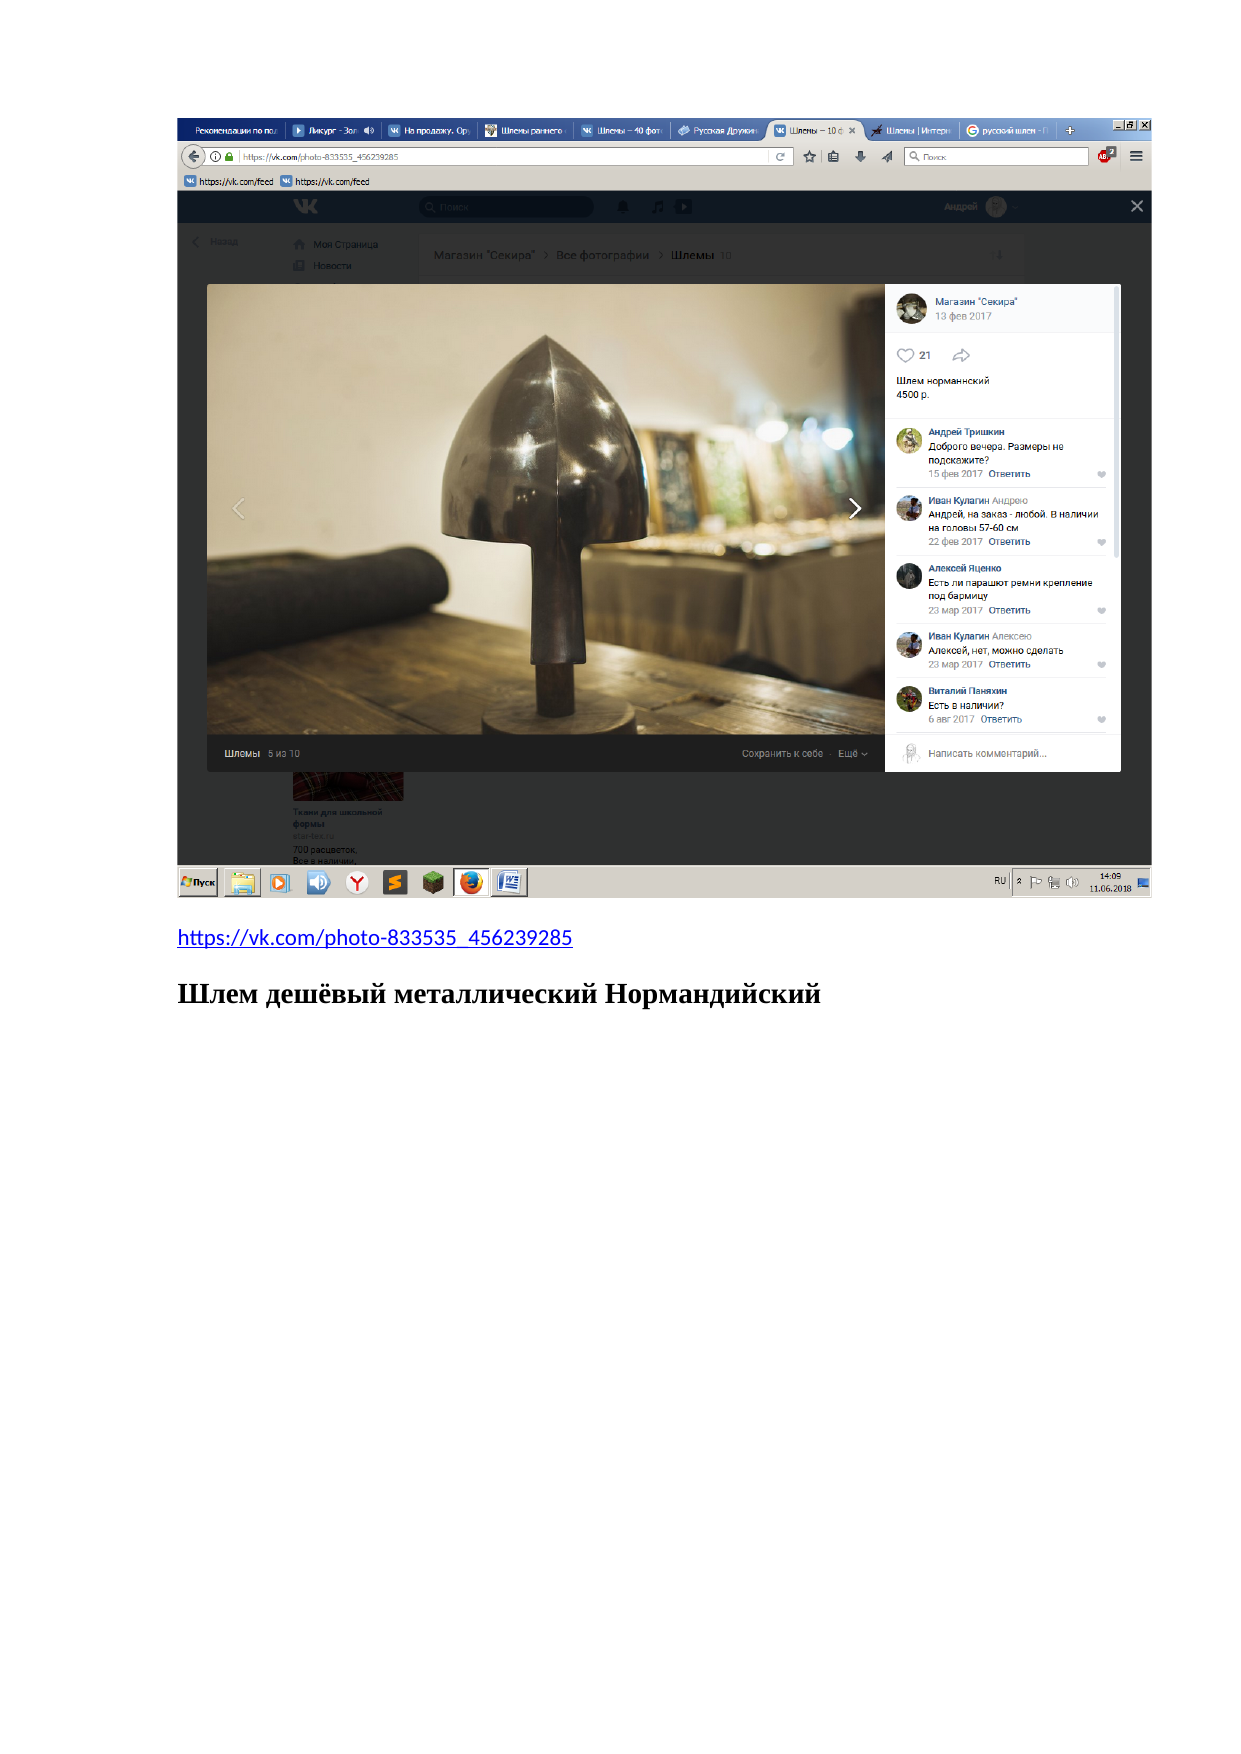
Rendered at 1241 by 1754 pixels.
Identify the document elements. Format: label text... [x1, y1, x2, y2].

text Шлем дешёвый металлический Нормандийский [177, 976, 1152, 1009]
picture [177, 118, 1152, 898]
text https://vk.com/photo-833535_456239285 [177, 923, 1152, 951]
